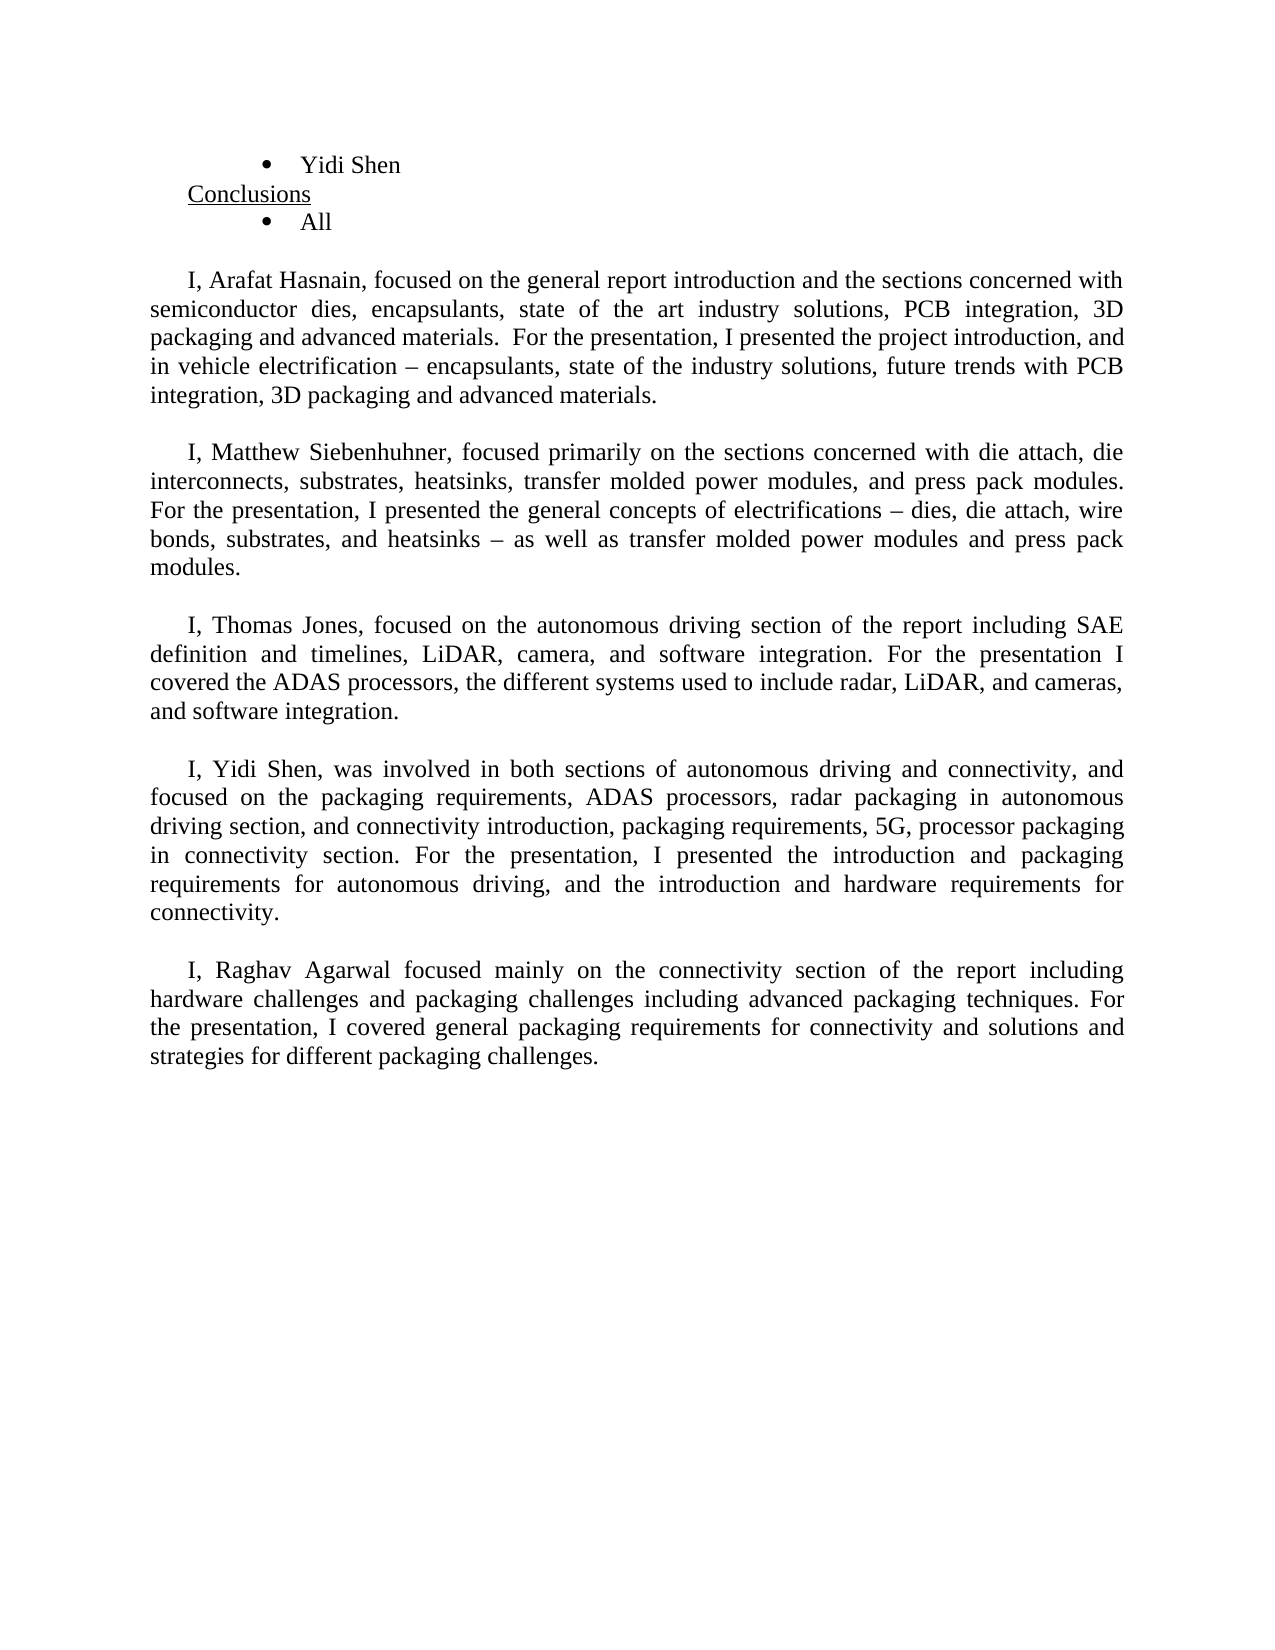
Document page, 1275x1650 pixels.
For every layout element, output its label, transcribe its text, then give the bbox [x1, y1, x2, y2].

text I, Arafat Hasnain, focused on the general report introduction and the sections concerned with semiconductor dies, encapsulants, state of the art industry solutions, PCB integration, 3D packaging and advanced materials. For the presentation, I presented the project introduction, and in vehicle electrification – encapsulants, state of the industry solutions, future trends with PCB integration, 3D packaging and advanced materials. [150, 265, 1125, 409]
text Conclusions [150, 179, 1125, 207]
list Yidi Shen [225, 150, 1125, 179]
text I, Yidi Shen, was involved in both sections of autonomous driving and connectivity, and focused on the packaging requirements, ADAS processors, radar packaging in autonomous driving section, and connectivity introduction, packaging requirements, 5G, processor packaging in connectivity section. For the presentation, I presented the introduction and packaging requirements for autonomous driving, and the introduction and hardware requirements for connectivity. [150, 754, 1125, 926]
text I, Thomas Jones, focused on the autonomous driving section of the report including SAE definition and timelines, LiDAR, camera, and software integration. For the presentation I covered the ADAS processors, the different systems used to include radar, LiDAR, and cameras, and software integration. [150, 610, 1125, 725]
list All [225, 207, 1125, 236]
text I, Raghav Agarwal focused mainly on the connectivity section of the report including hardware challenges and packaging challenges including advanced packaging techniques. For the presentation, I covered general packaging requirements for connectivity and solutions and strategies for different packaging challenges. [150, 955, 1125, 1070]
text I, Matthew Siebenhuhner, focused primarily on the sections concerned with die attach, die interconnects, substrates, heatsinks, transfer molded power modules, and press pack modules. For the presentation, I presented the general concepts of electrifications – dies, die attach, wire bonds, substrates, and heatsinks – as well as transfer molded power modules and press pack modules. [150, 437, 1125, 581]
